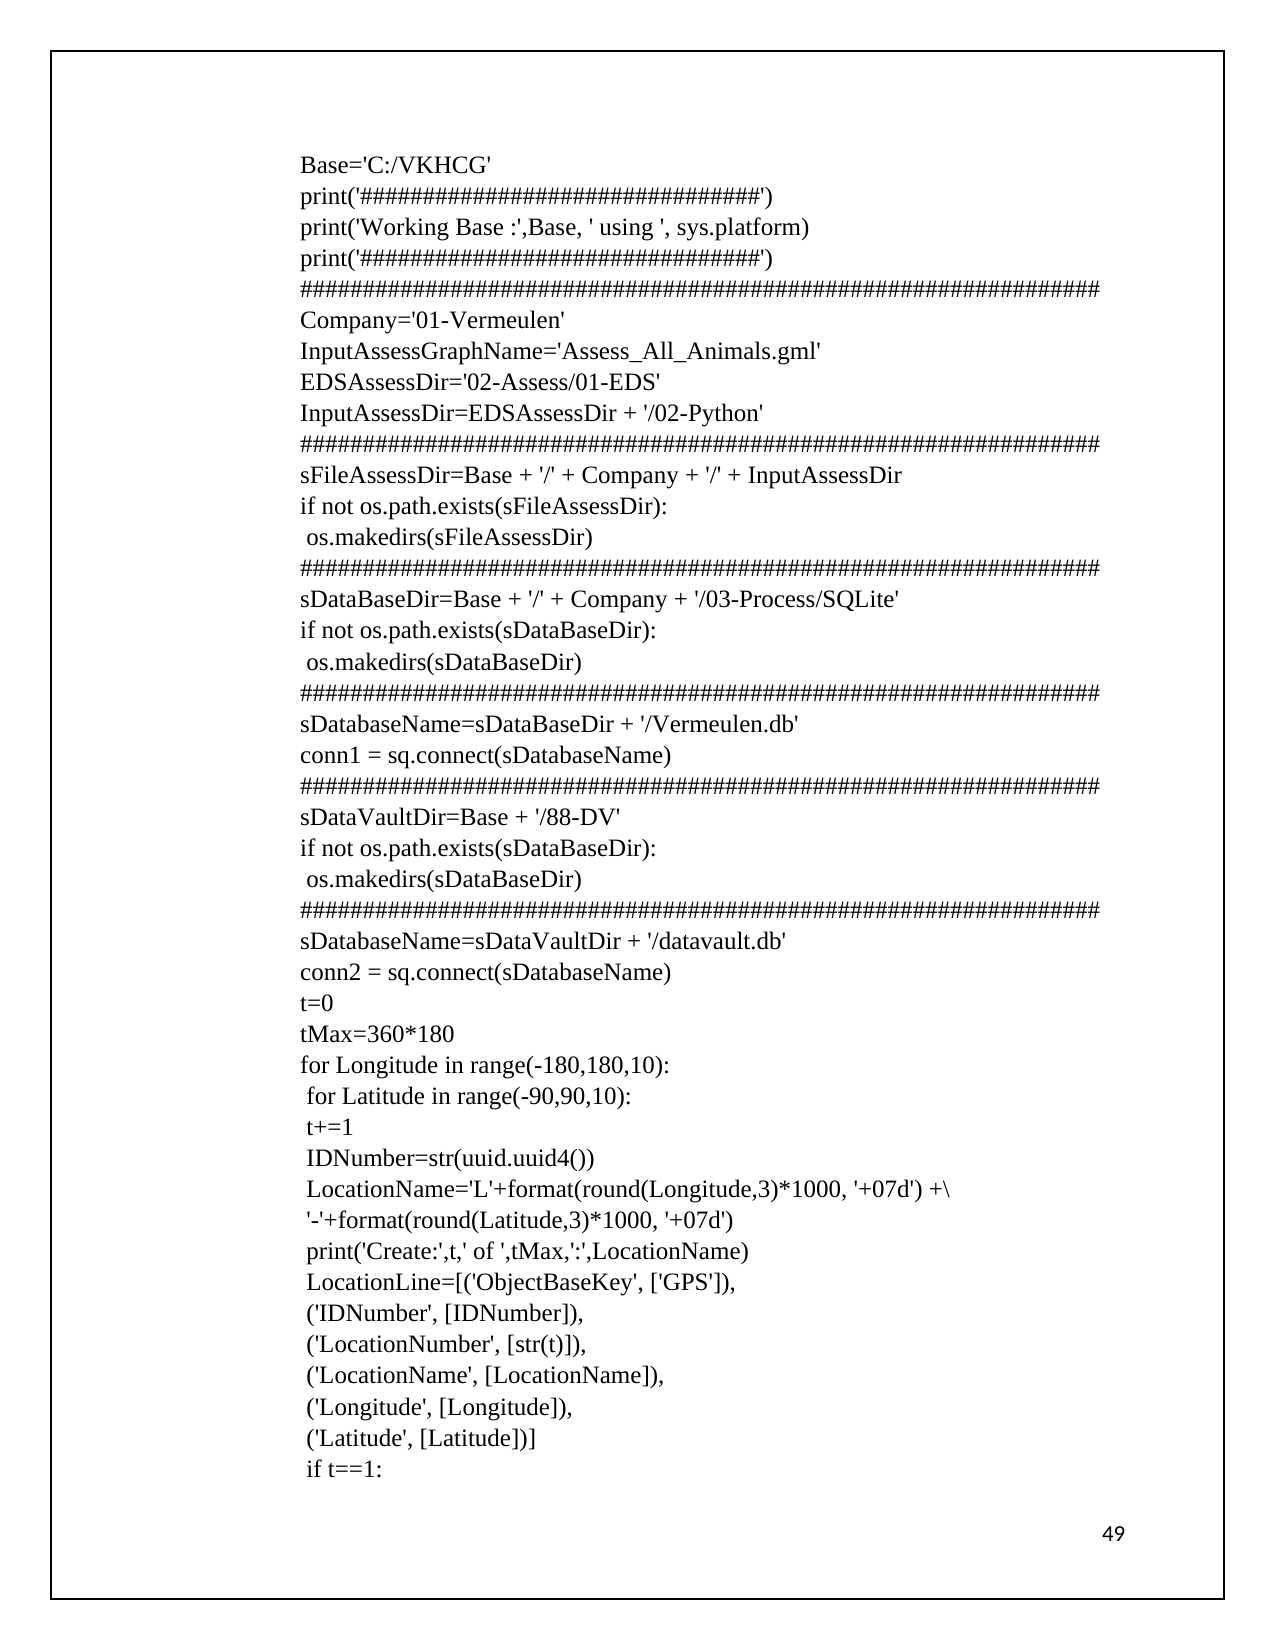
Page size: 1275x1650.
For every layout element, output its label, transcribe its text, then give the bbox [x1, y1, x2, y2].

list sFileAssessDir=Base + '/' + Company + '/' + InputAssessDir [300, 460, 1125, 489]
list conn1 = sq.connect(sDatabaseName) [300, 740, 1125, 768]
list ################################################################ [300, 429, 1125, 458]
list tMax=360*180 [300, 1019, 1125, 1048]
list InputAssessDir=EDSAssessDir + '/02-Python' [300, 398, 1125, 427]
list ################################################################ [300, 678, 1125, 706]
list ('IDNumber', [IDNumber]), [300, 1298, 1125, 1327]
list ('Longitude', [Longitude]), [300, 1392, 1125, 1420]
list if not os.path.exists(sDataBaseDir): [300, 616, 1125, 644]
list ('LocationName', [LocationName]), [300, 1361, 1125, 1389]
list ################################################################ [300, 274, 1125, 303]
list for Latitude in range(-90,90,10): [300, 1081, 1125, 1110]
list for Longitude in range(-180,180,10): [300, 1050, 1125, 1079]
list LocationLine=[('ObjectBaseKey', ['GPS']), [300, 1267, 1125, 1296]
list if t==1: [300, 1454, 1125, 1482]
list print('################################') [300, 181, 1125, 210]
list ################################################################ [300, 771, 1125, 799]
list Base='C:/VKHCG' [300, 150, 1125, 179]
list os.makedirs(sDataBaseDir) [300, 864, 1125, 893]
list ################################################################ [300, 553, 1125, 582]
list sDataBaseDir=Base + '/' + Company + '/03-Process/SQLite' [300, 584, 1125, 613]
list print('Create:',t,' of ',tMax,':',LocationName) [300, 1236, 1125, 1265]
list ################################################################ [300, 895, 1125, 924]
list sDatabaseName=sDataBaseDir + '/Vermeulen.db' [300, 709, 1125, 737]
list conn2 = sq.connect(sDatabaseName) [300, 957, 1125, 986]
list print('################################') [300, 243, 1125, 272]
list os.makedirs(sDataBaseDir) [300, 647, 1125, 675]
list if not os.path.exists(sDataBaseDir): [300, 833, 1125, 862]
list '-'+format(round(Latitude,3)*1000, '+07d') [300, 1205, 1125, 1234]
list sDataVaultDir=Base + '/88-DV' [300, 802, 1125, 831]
list t=0 [300, 988, 1125, 1017]
list EDSAssessDir='02-Assess/01-EDS' [300, 367, 1125, 396]
list LocationName='L'+format(round(Longitude,3)*1000, '+07d') +\ [300, 1174, 1125, 1203]
list print('Working Base :',Base, ' using ', sys.platform) [300, 212, 1125, 241]
list sDatabaseName=sDataVaultDir + '/datavault.db' [300, 926, 1125, 955]
list if not os.path.exists(sFileAssessDir): [300, 491, 1125, 520]
list os.makedirs(sFileAssessDir) [300, 522, 1125, 551]
list IDNumber=str(uuid.uuid4()) [300, 1143, 1125, 1172]
list t+=1 [300, 1112, 1125, 1141]
list ('Latitude', [Latitude])] [300, 1423, 1125, 1451]
list InputAssessGraphName='Assess_All_Animals.gml' [300, 336, 1125, 365]
list Company='01-Vermeulen' [300, 305, 1125, 334]
list ('LocationNumber', [str(t)]), [300, 1329, 1125, 1358]
